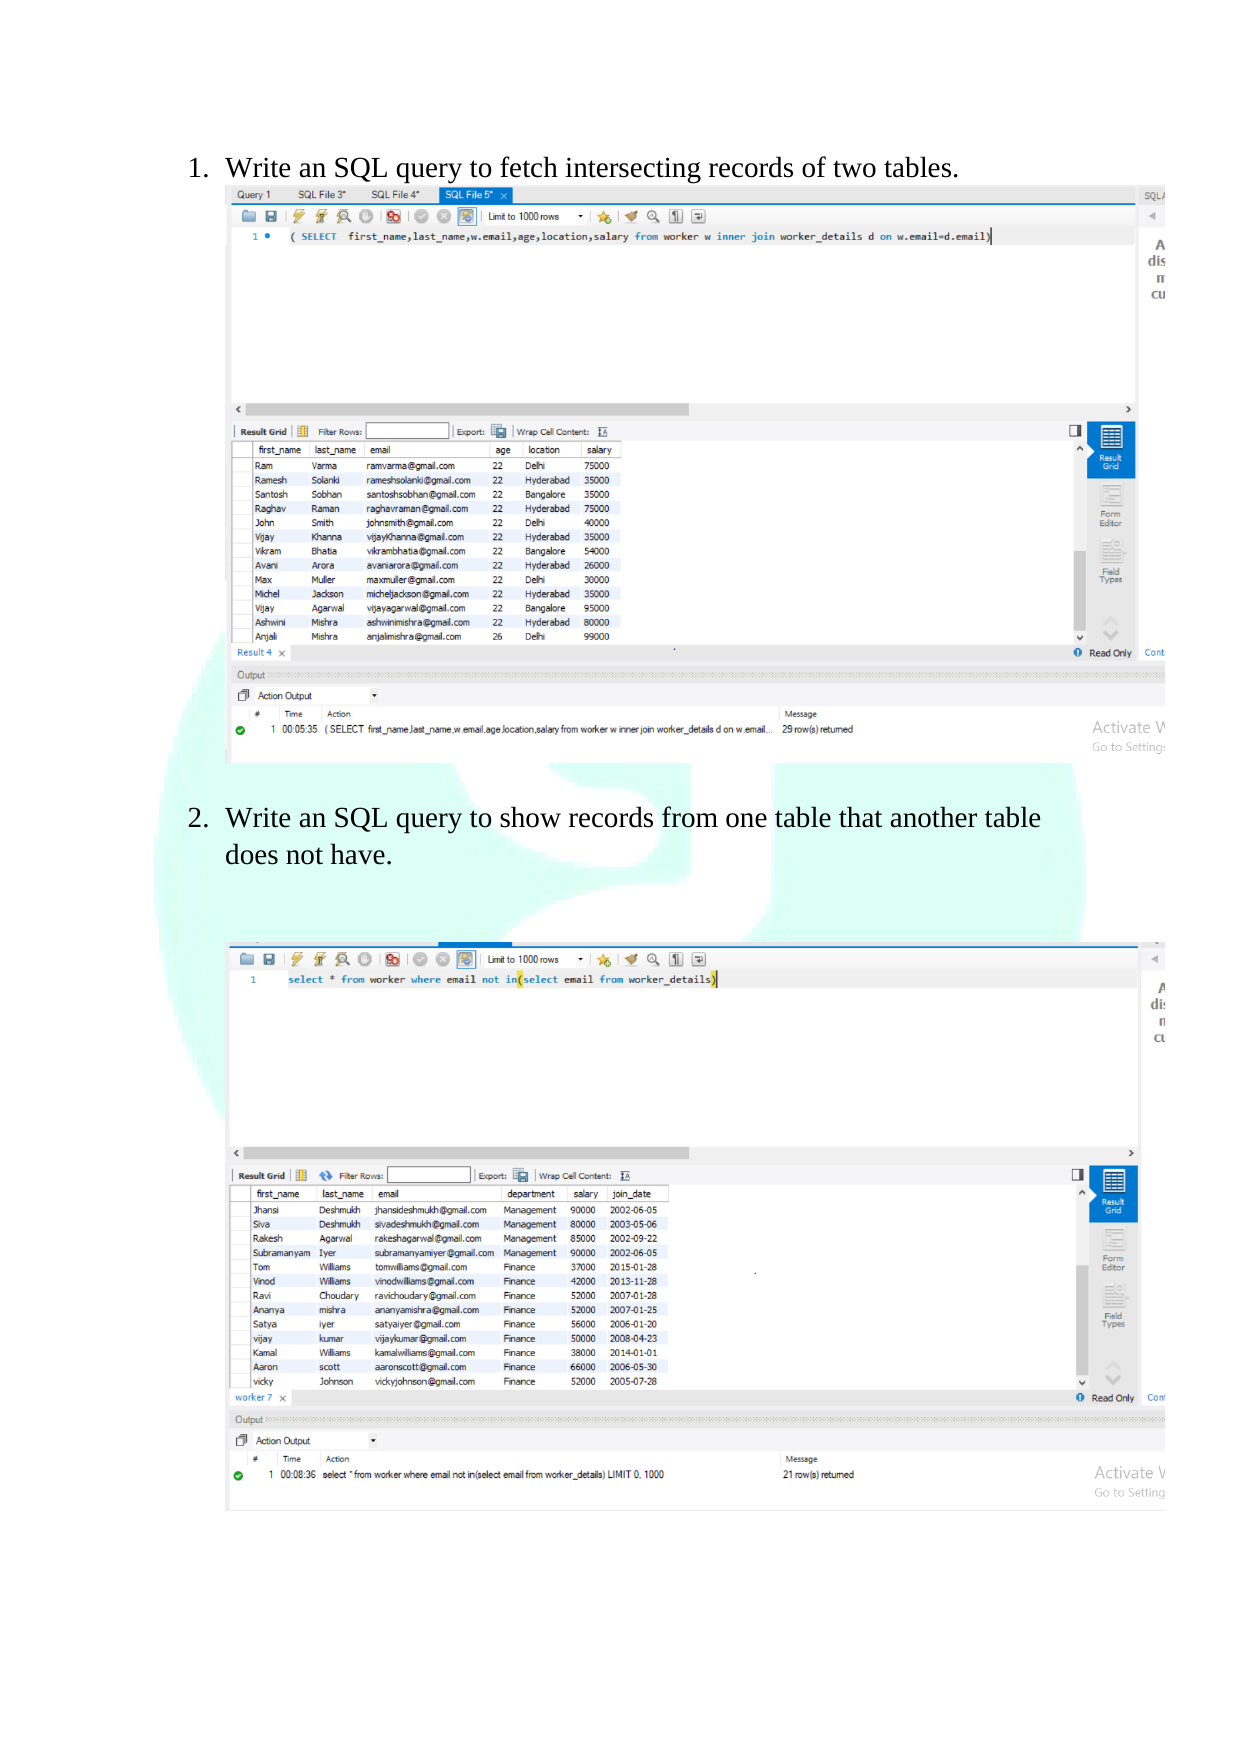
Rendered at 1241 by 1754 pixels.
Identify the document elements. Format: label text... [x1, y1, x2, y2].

picture [225, 942, 1166, 1511]
list Write an SQL query to show records from one table that another table does not have. [187, 801, 1090, 870]
picture [225, 185, 1166, 763]
